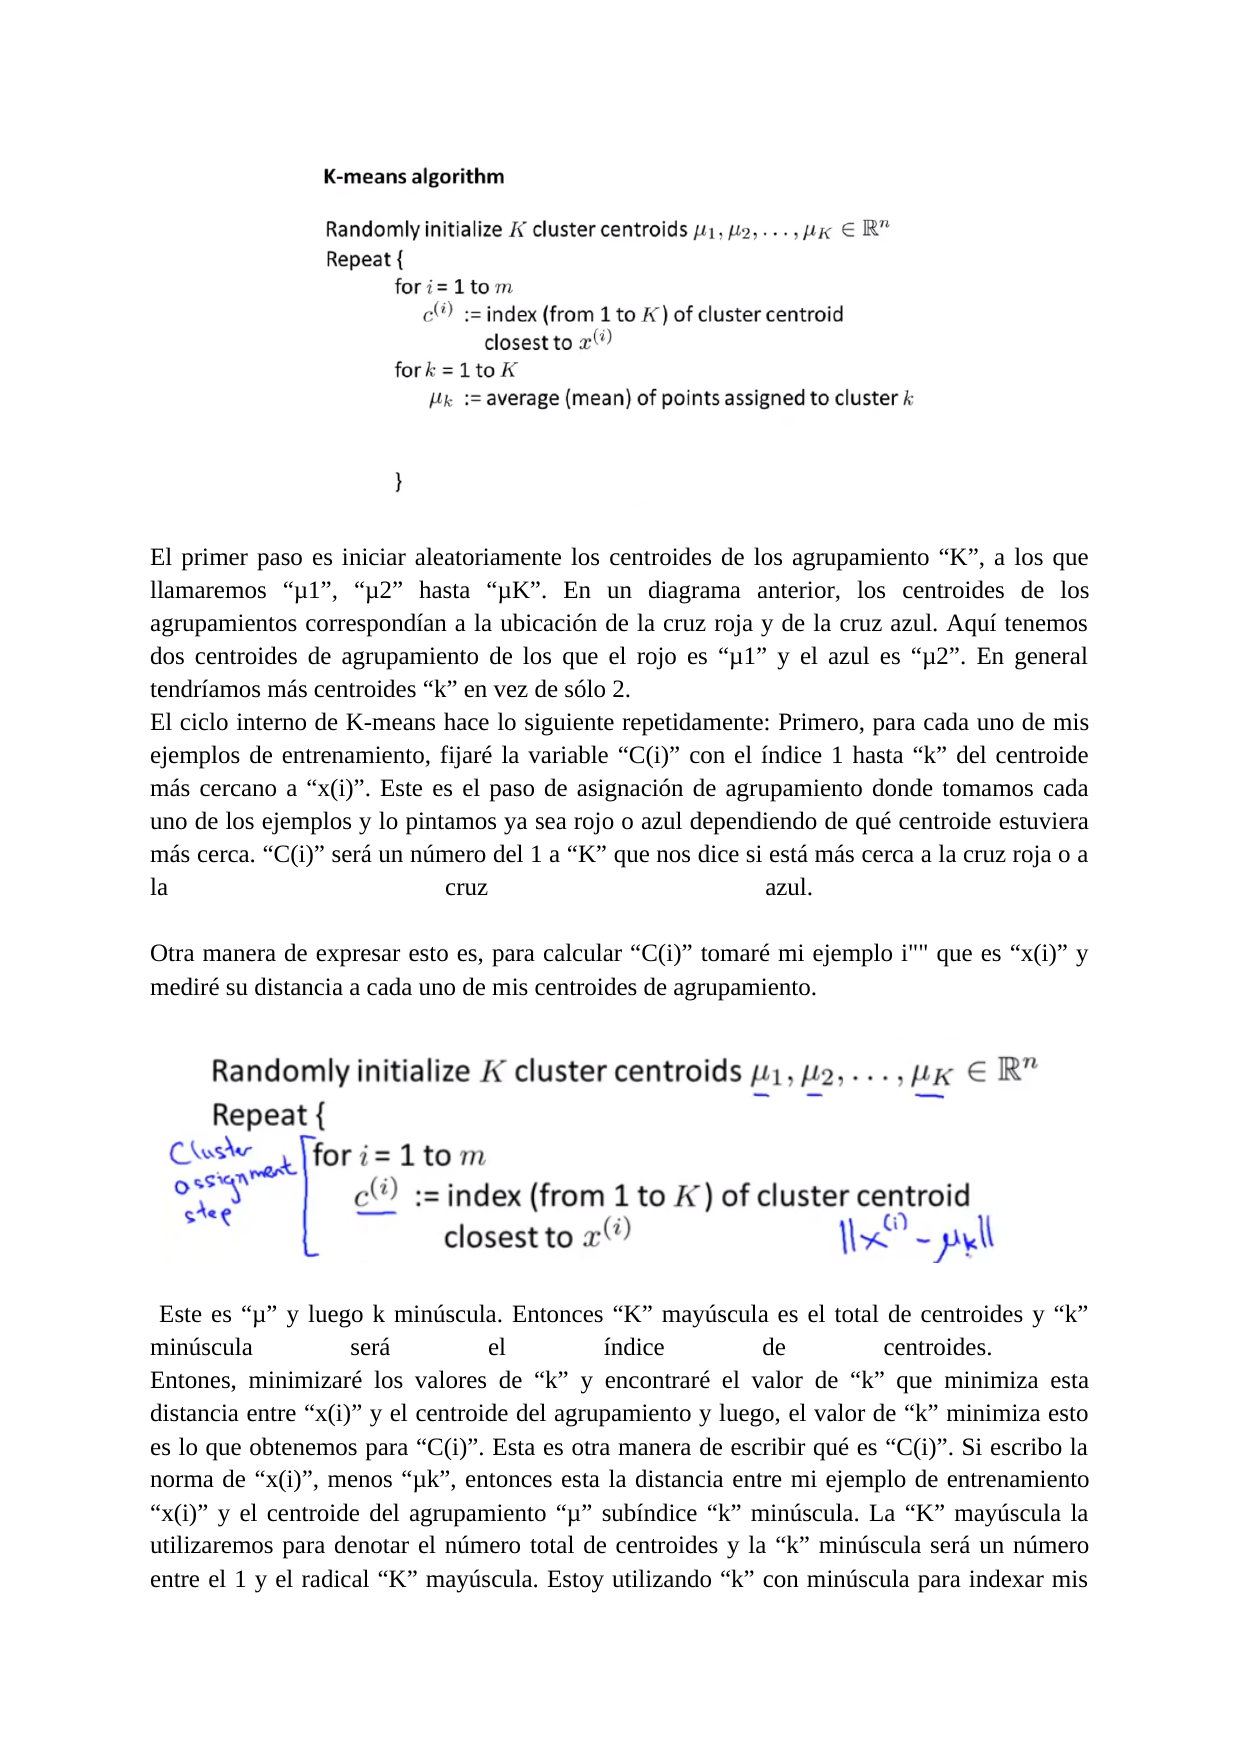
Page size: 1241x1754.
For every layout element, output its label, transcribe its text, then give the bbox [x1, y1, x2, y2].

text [150, 1299, 1090, 1592]
picture [312, 150, 928, 506]
text El ciclo interno de K-means hace lo siguiente repetidamente: Primero, para cada uno de mis ejemplos de entrenamiento, fijaré la variable “C(i)” con el índice 1 hasta “k” del centroide más cercano a “x(i)”. Este es el paso de asignación de agrupamiento donde tomamos cada uno de los ejemplos y lo pintamos ya sea rojo o azul dependiendo de qué centroide estuviera más cerca. “C(i)” será un número del 1 a “K” que nos dice si está más cerca a la cruz roja o a la cruz azul. Otra manera de expresar esto es, para calcular “C(i)” tomaré mi ejemplo i"" que es “x(i)” y mediré su distancia a cada uno de mis centroides de agrupamiento. [150, 707, 1090, 1000]
text El primer paso es iniciar aleatoriamente los centroides de los agrupamiento “K”, a los que llamaremos “µ1”, “µ2” hasta “µK”. En un diagrama anterior, los centroides de los agrupamientos correspondían a la ubicación de la cruz roja y de la cruz azul. Aquí tenemos dos centroides de agrupamiento de los que el rojo es “µ1” y el azul es “µ2”. En general tendríamos más centroides “k” en vez de sólo 2. [150, 509, 1090, 703]
picture [150, 1037, 1091, 1263]
